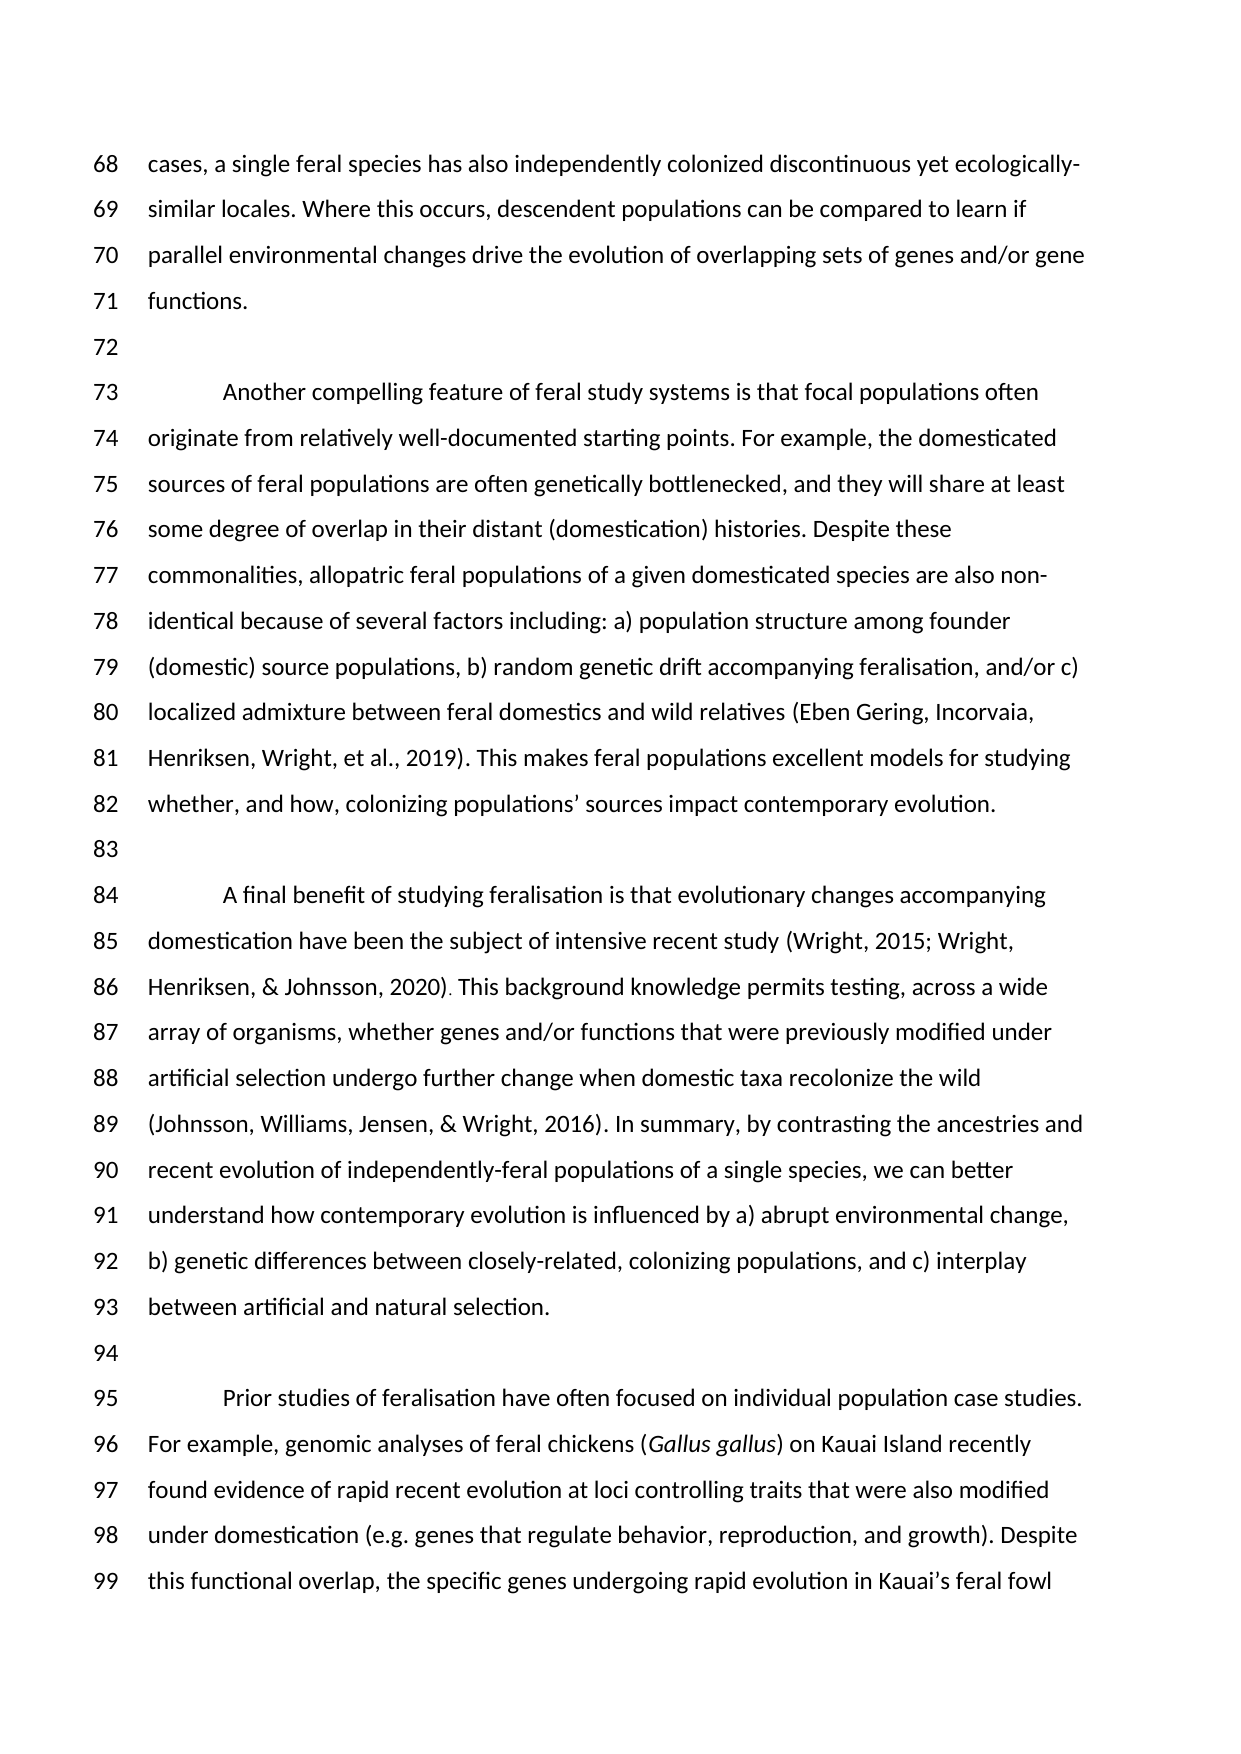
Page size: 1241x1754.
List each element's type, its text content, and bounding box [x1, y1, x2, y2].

text A final benefit of studying feralisation is that evolutionary changes accompanying domestication have been the subject of intensive recent study (Wright, 2015; Wright, Henriksen, & Johnsson, 2020). This background knowledge permits testing, across a wide array of organisms, whether genes and/or functions that were previously modified under artificial selection undergo further change when domestic taxa recolonize the wild (Johnsson, Williams, Jensen, & Wright, 2016). In summary, by contrasting the ancestries and recent evolution of independently-feral populations of a single species, we can better understand how contemporary evolution is influenced by a) abrupt environmental change, b) genetic differences between closely-related, colonizing populations, and c) interplay between artificial and natural selection. [148, 879, 1092, 1321]
text Another compelling feature of feral study systems is that focal populations often originate from relatively well-documented starting points. For example, the domesticated sources of feral populations are often genetically bottlenecked, and they will share at least some degree of overlap in their distant (domestication) histories. Despite these commonalities, allopatric feral populations of a given domesticated species are also non- identical because of several factors including: a) population structure among founder (domestic) source populations, b) random genetic drift accompanying feralisation, and/or c) localized admixture between feral domestics and wild relatives (Eben Gering, Incorvaia, Henriksen, Wright, et al., 2019). This makes feral populations excellent models for studying whether, and how, colonizing populations’ sources impact contemporary evolution. [148, 376, 1092, 818]
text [148, 148, 1092, 315]
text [148, 1382, 1092, 1596]
